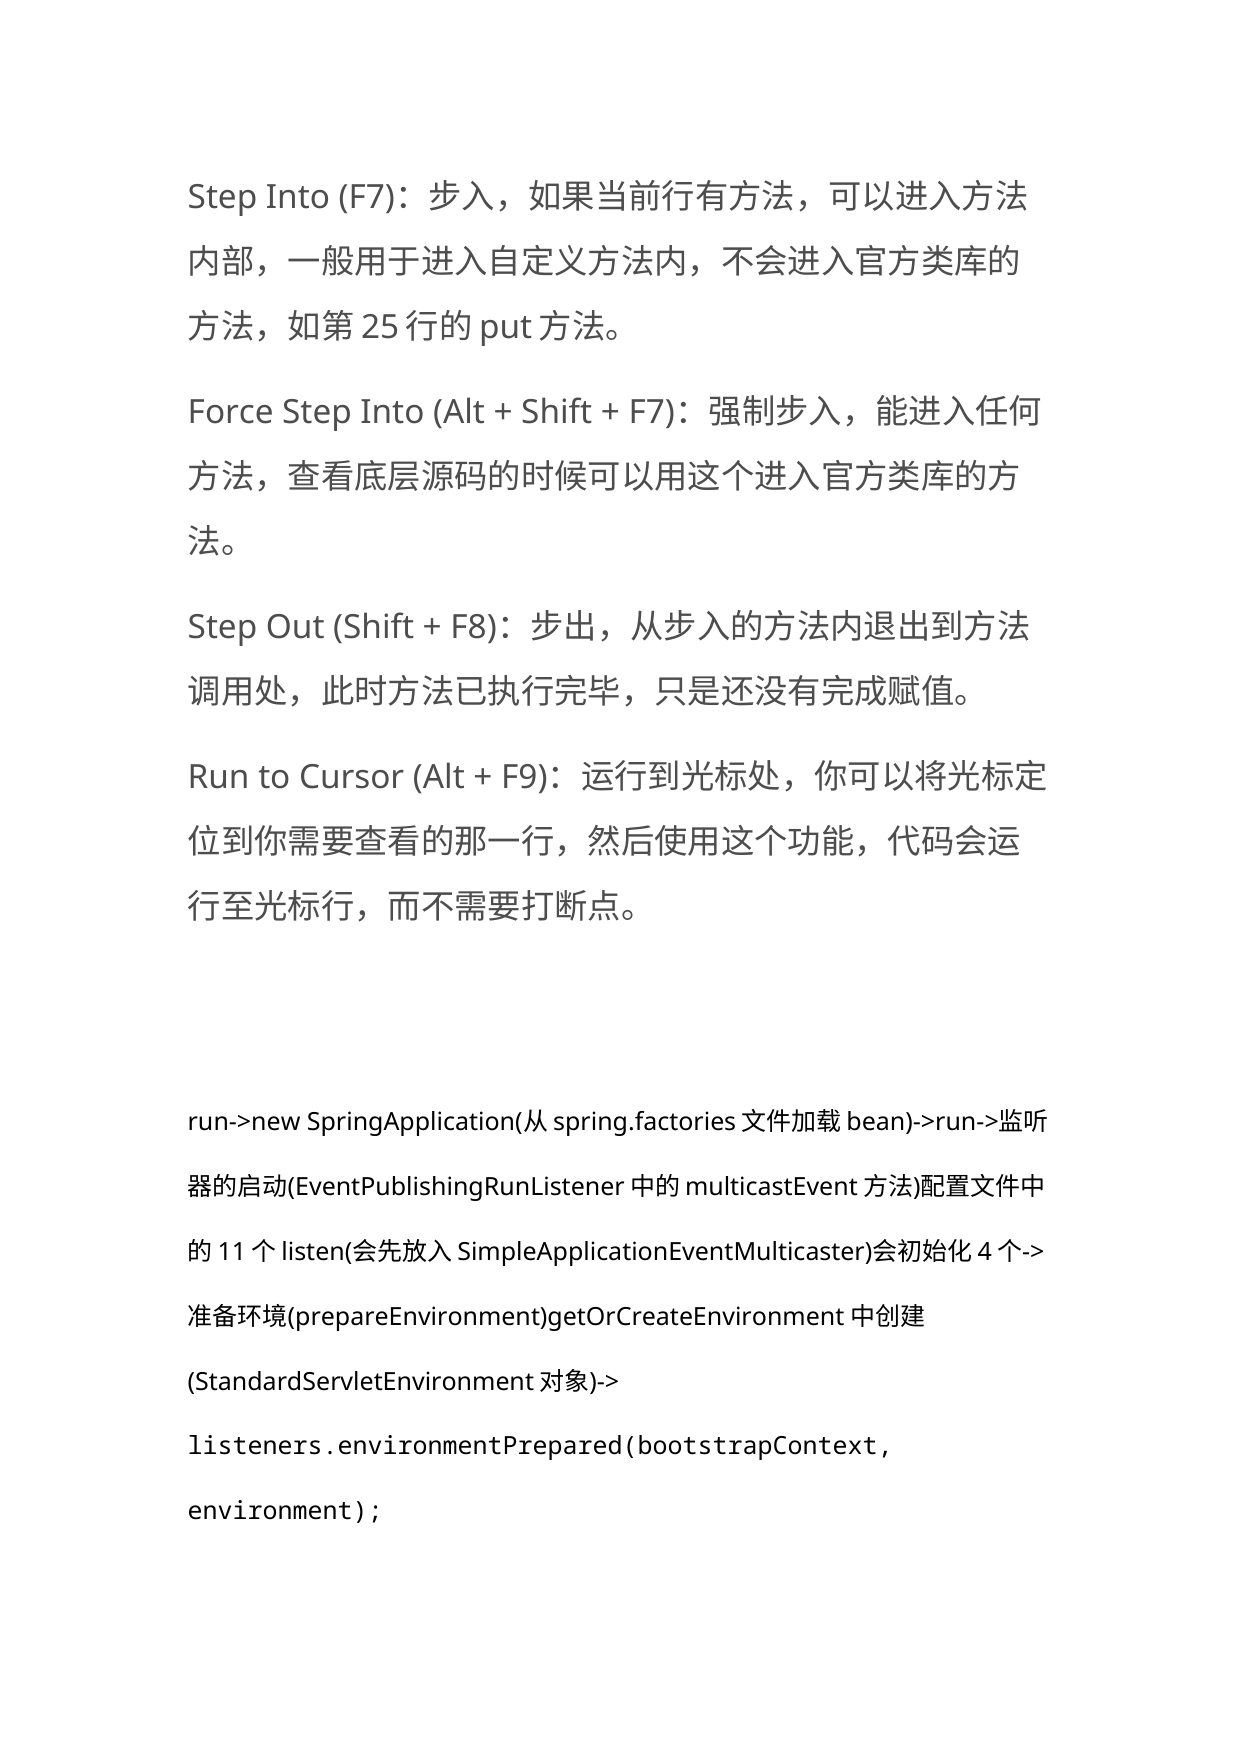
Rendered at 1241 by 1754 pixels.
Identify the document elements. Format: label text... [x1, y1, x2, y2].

text Step Out (Shift + F8)：步出，从步入的方法内退出到方法调用处，此时方法已执行完毕，只是还没有完成赋值。 [187, 592, 1053, 722]
text Run to Cursor (Alt + F9)：运行到光标处，你可以将光标定位到你需要查看的那一行，然后使用这个功能，代码会运行至光标行，而不需要打断点。 [187, 742, 1053, 937]
text Step Into (F7)：步入，如果当前行有方法，可以进入方法内部，一般用于进入自定义方法内，不会进入官方类库的方法，如第25行的put方法。 [187, 162, 1053, 357]
text run->new SpringApplication(从spring.factories文件加载bean)->run->监听器的启动(EventPublishingRunListener中的multicastEvent方法)配置文件中的11个listen(会先放入SimpleApplicationEventMulticaster)会初始化4个->准备环境(prepareEnvironment)getOrCreateEnvironment中创建(StandardServletEnvironment对象)-> listeners.environmentPrepared(bootstrapContext, environment); [187, 1087, 1053, 1542]
text Force Step Into (Alt + Shift + F7)：强制步入，能进入任何方法，查看底层源码的时候可以用这个进入官方类库的方法。 [187, 377, 1053, 572]
